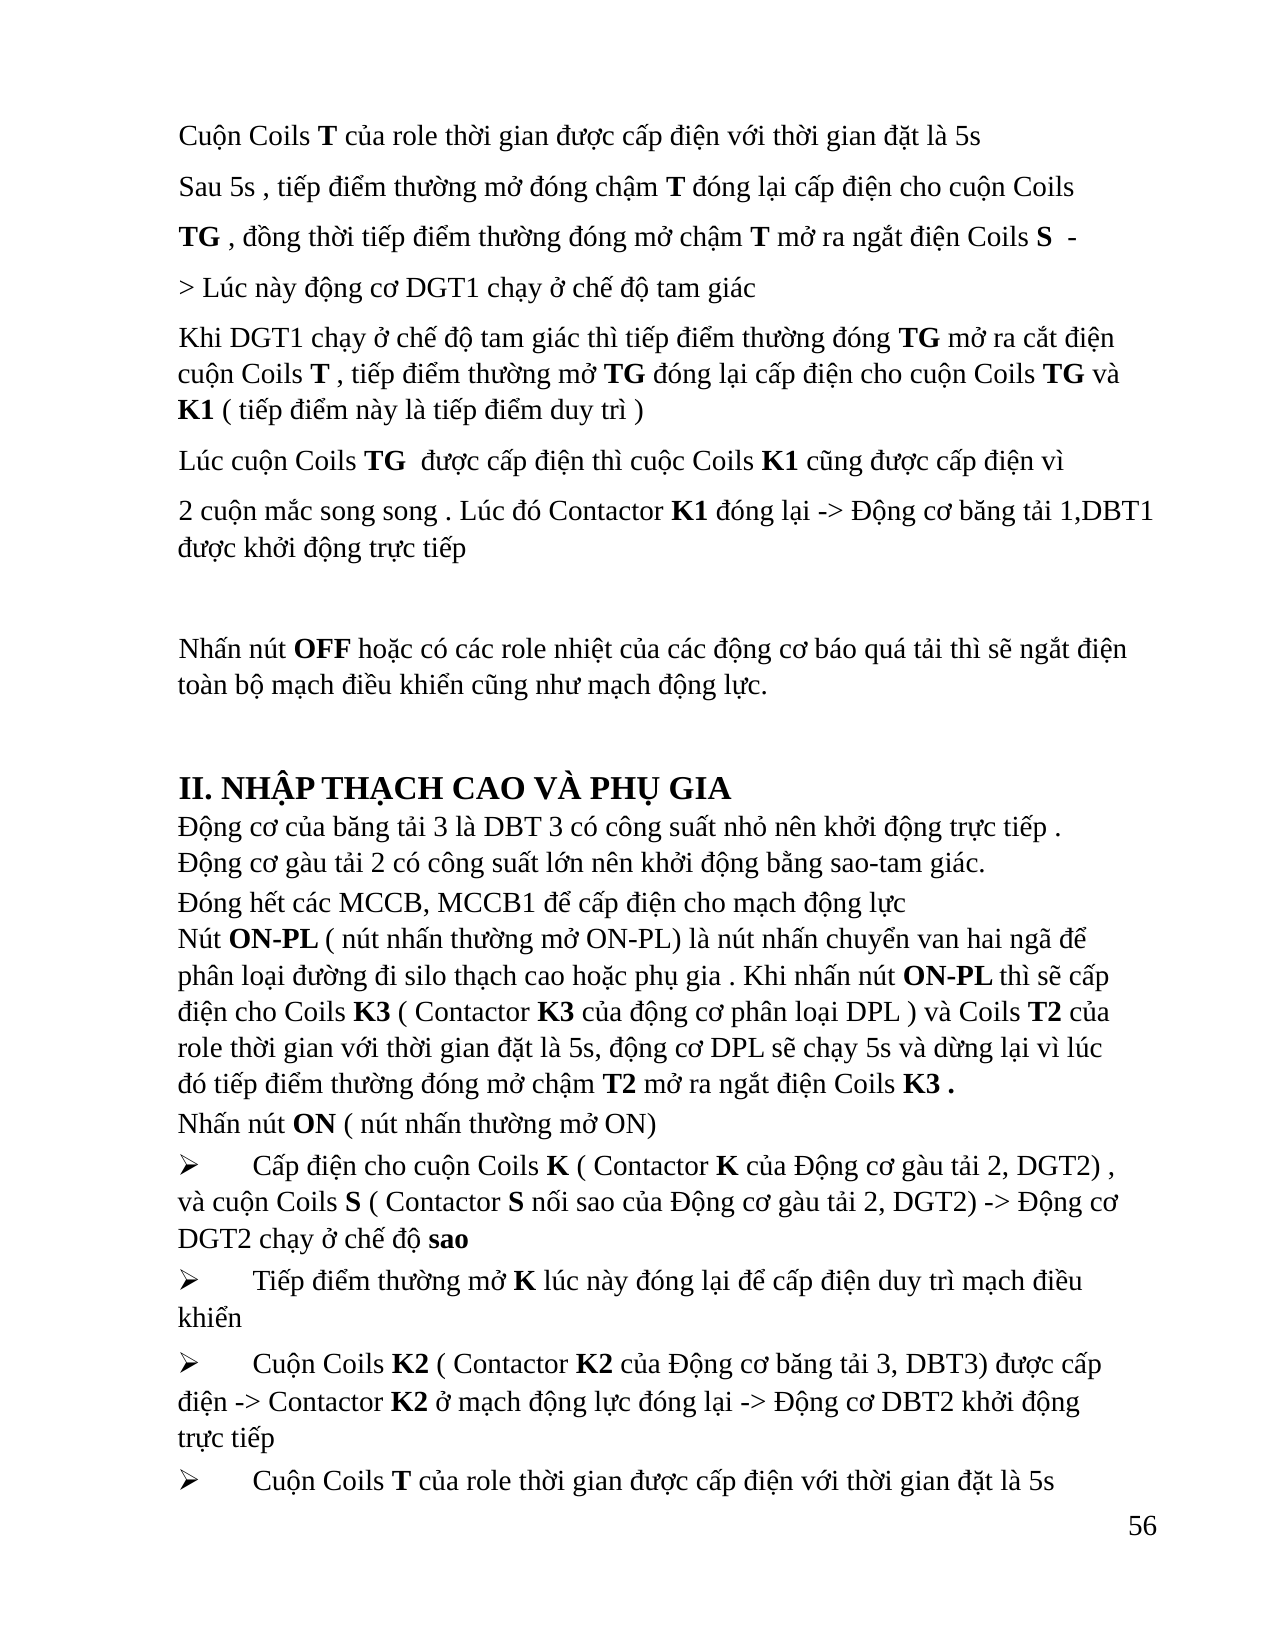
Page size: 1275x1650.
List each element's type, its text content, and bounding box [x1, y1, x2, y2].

subtitle II. Nhập thạch cao và phụ gia [177, 768, 1157, 806]
list Cuộn Coils T của role thời gian được cấp điện với thời gian đặt là 5s [177, 1463, 1120, 1497]
text Lúc cuộn Coils TG được cấp điện thì cuộc Coils K1 cũng được cấp điện vì [177, 443, 1157, 477]
list Cuộn Coils K2 ( Contactor K2 của Động cơ băng tải 3, DBT3) được cấp điện -> Contactor K2 ở mạch động lực đóng lại -> Động cơ DBT2 khởi động trực tiếp [177, 1347, 1120, 1454]
text Nhấn nút OFF hoặc có các role nhiệt của các động cơ báo quá tải thì sẽ ngắt điện toàn bộ mạch điều khiển cũng như mạch động lực. [177, 631, 1157, 700]
text TG , đồng thời tiếp điểm thường đóng mở chậm T mở ra ngắt điện Coils S - [177, 219, 1157, 253]
text Động cơ của băng tải 3 là DBT 3 có công suất nhỏ nên khởi động trực tiếp . Động cơ gàu tải 2 có công suất lớn nên khởi động bằng sao-tam giác. [177, 809, 1120, 879]
text 2 cuộn mắc song song . Lúc đó Contactor K1 đóng lại -> Động cơ băng tải 1,DBT1 được khởi động trực tiếp [177, 493, 1157, 563]
text > Lúc này động cơ DGT1 chạy ở chế độ tam giác [177, 270, 1157, 303]
text Nút ON-PL ( nút nhấn thường mở ON-PL) là nút nhấn chuyển van hai ngã để phân loại đường đi silo thạch cao hoặc phụ gia . Khi nhấn nút ON-PL thì sẽ cấp điện cho Coils K3 ( Contactor K3 của động cơ phân loại DPL ) và Coils T2 của role thời gian với thời gian đặt là 5s, động cơ DPL sẽ chạy 5s và dừng lại vì lúc đó tiếp điểm thường đóng mở chậm T2 mở ra ngắt điện Coils K3 . [177, 922, 1120, 1100]
list Cấp điện cho cuộn Coils K ( Contactor K của Động cơ gàu tải 2, DGT2) , và cuộn Coils S ( Contactor S nối sao của Động cơ gàu tải 2, DGT2) -> Động cơ DGT2 chạy ở chế độ sao [177, 1148, 1120, 1255]
text Nhấn nút ON ( nút nhấn thường mở ON) [177, 1106, 1120, 1140]
list Tiếp điểm thường mở K lúc này đóng lại để cấp điện duy trì mạch điều khiển [177, 1263, 1120, 1333]
text Khi DGT1 chạy ở chế độ tam giác thì tiếp điểm thường đóng TG mở ra cắt điện cuộn Coils T , tiếp điểm thường mở TG đóng lại cấp điện cho cuộn Coils TG và K1 ( tiếp điểm này là tiếp điểm duy trì ) [177, 320, 1157, 426]
text Cuộn Coils T của role thời gian được cấp điện với thời gian đặt là 5s [177, 118, 1157, 152]
text Sau 5s , tiếp điểm thường mở đóng chậm T đóng lại cấp điện cho cuộn Coils [177, 169, 1157, 202]
text Đóng hết các MCCB, MCCB1 để cấp điện cho mạch động lực [177, 885, 1120, 919]
